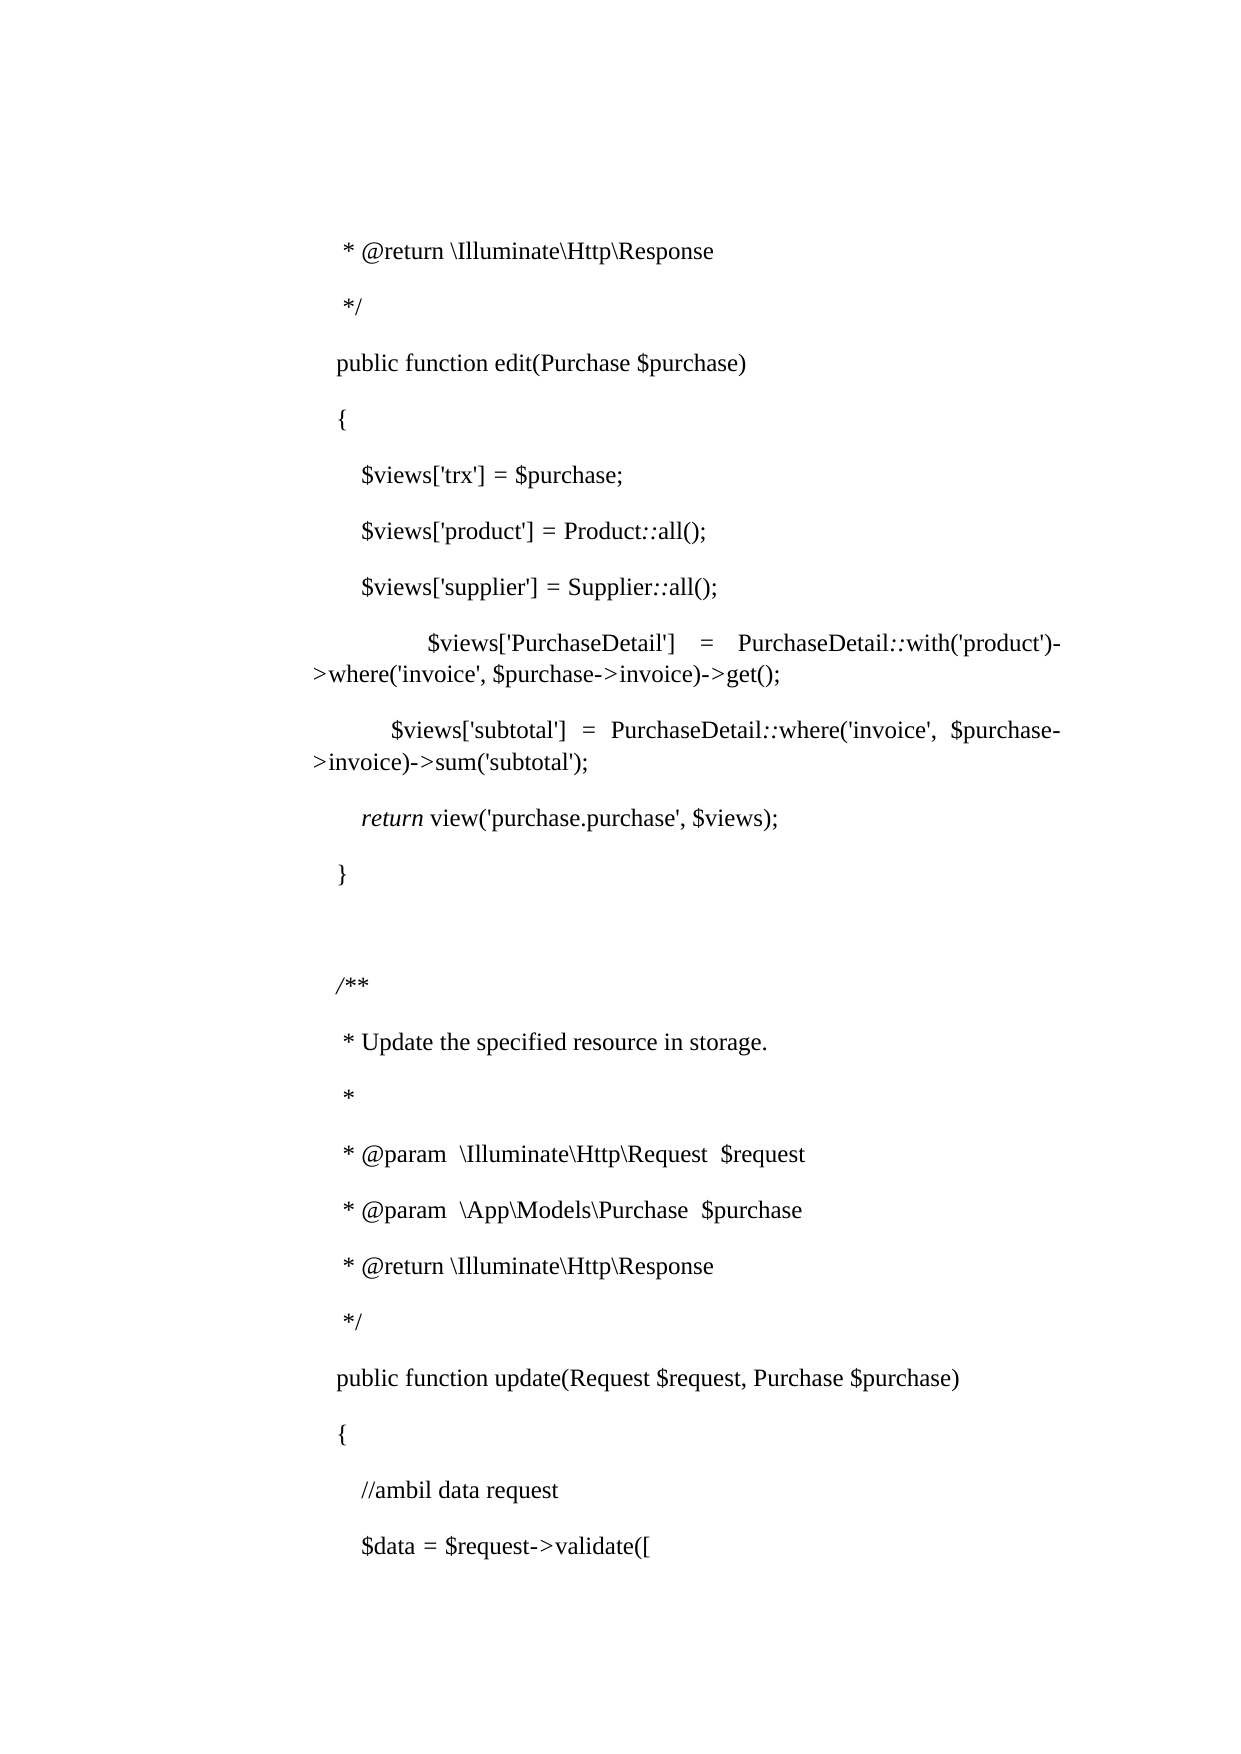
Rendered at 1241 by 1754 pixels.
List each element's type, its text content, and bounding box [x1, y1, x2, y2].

subtitle public function update(Request $request, Purchase $purchase) [311, 1363, 1063, 1392]
subtitle public function edit(Purchase $purchase) [311, 348, 1063, 377]
subtitle $views['product'] = Product::all(); [311, 516, 1063, 545]
subtitle return view('purchase.purchase', $views); [311, 803, 1063, 831]
subtitle */ [311, 1307, 1063, 1336]
subtitle $views['subtotal'] = PurchaseDetail::where('invoice', $purchase->invoice)->sum('subtotal'); [311, 716, 1063, 775]
subtitle $data = $request->validate([ [311, 1531, 1063, 1560]
subtitle * @param \App\Models\Purchase $purchase [311, 1195, 1063, 1224]
subtitle $views['trx'] = $purchase; [311, 460, 1063, 489]
subtitle //ambil data request [311, 1475, 1063, 1504]
subtitle * Update the specified resource in storage. [311, 1027, 1063, 1056]
subtitle { [311, 1419, 1063, 1448]
subtitle { [311, 404, 1063, 433]
subtitle * @return \Illuminate\Http\Response [311, 1251, 1063, 1280]
subtitle $views['PurchaseDetail'] = PurchaseDetail::with('product')->where('invoice', $purchase->invoice)->get(); [311, 628, 1063, 688]
subtitle /** [311, 971, 1063, 999]
subtitle } [311, 859, 1063, 887]
subtitle * [311, 1083, 1063, 1112]
subtitle $views['supplier'] = Supplier::all(); [311, 572, 1063, 601]
subtitle */ [311, 292, 1063, 321]
subtitle * @return \Illuminate\Http\Response [311, 236, 1063, 265]
subtitle * @param \Illuminate\Http\Request $request [311, 1139, 1063, 1168]
